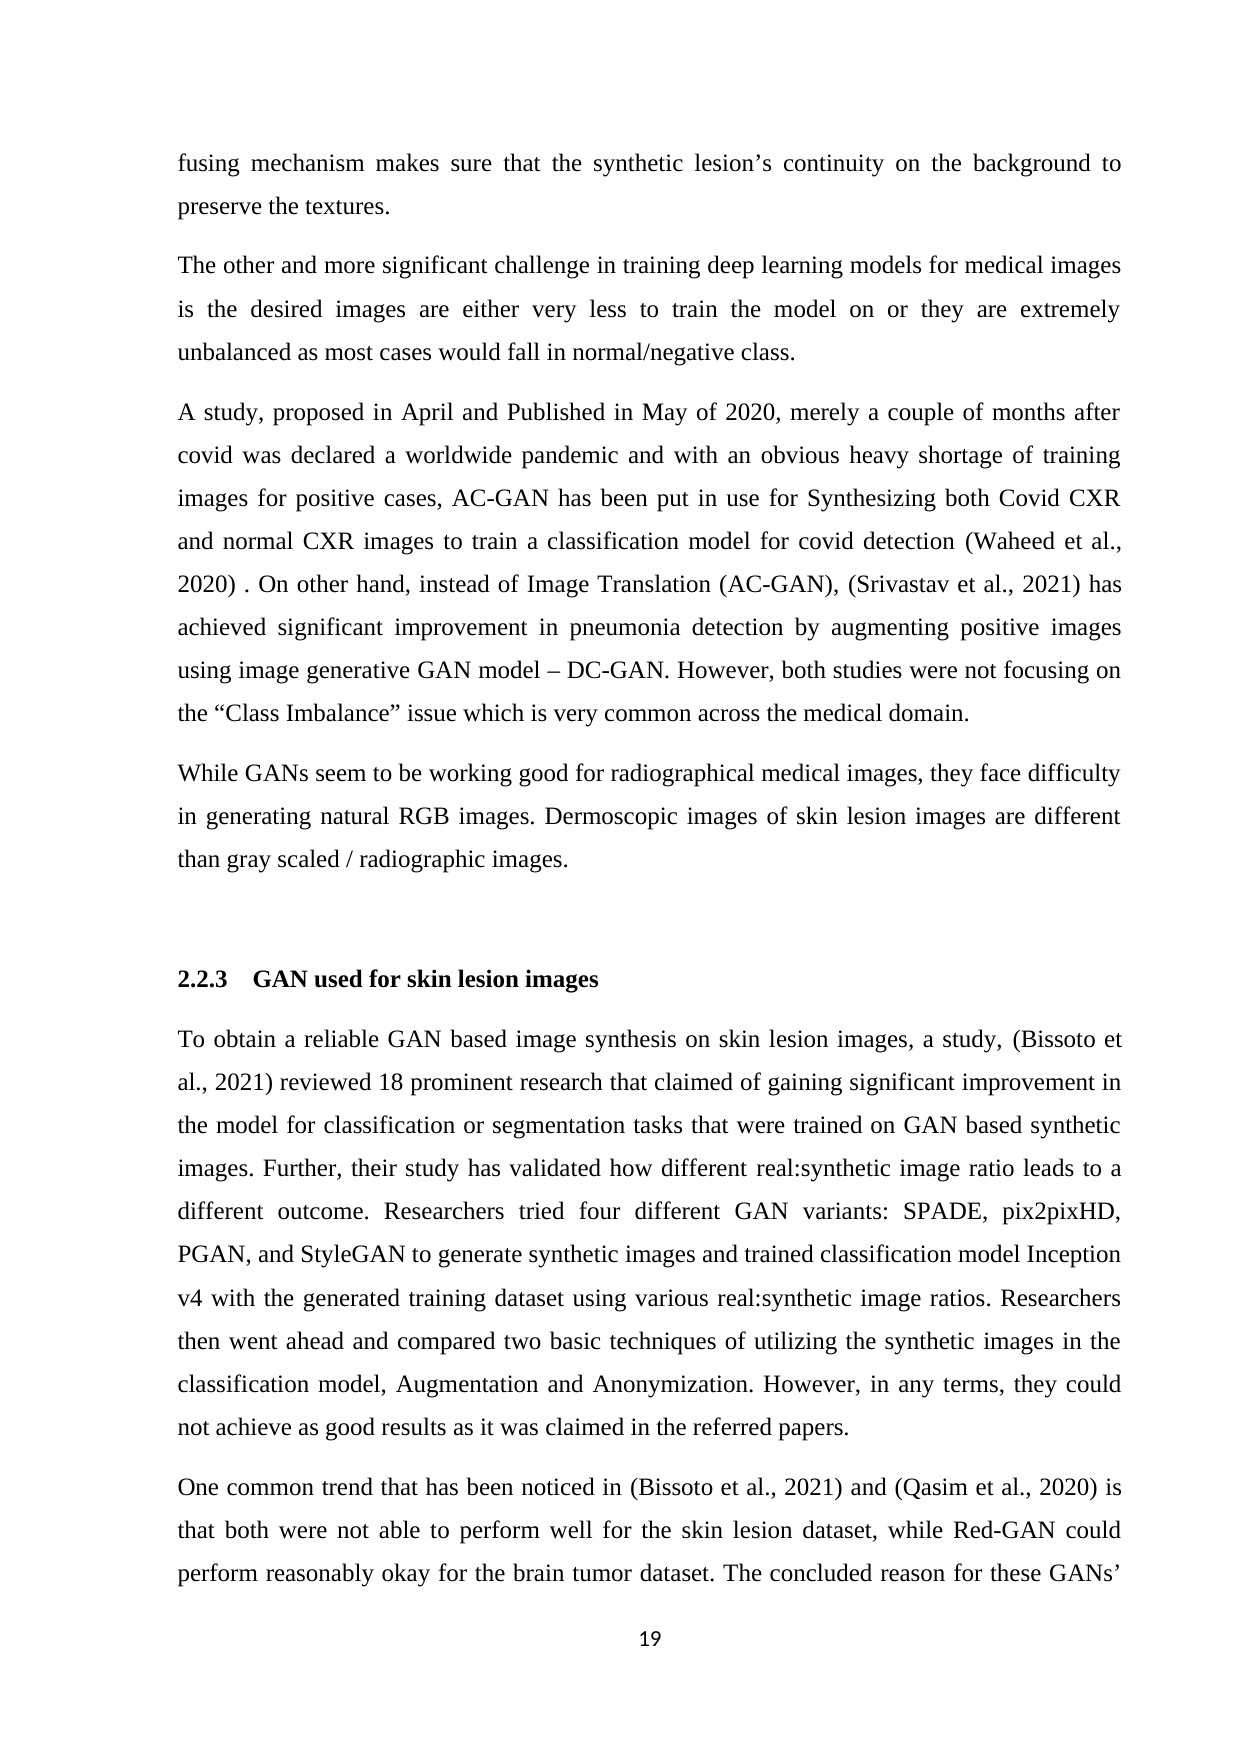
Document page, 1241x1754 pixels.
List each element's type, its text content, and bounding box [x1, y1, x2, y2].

text 2.2.3 GAN used for skin lesion images [177, 964, 1122, 993]
text A study, proposed in April and Published in May of 2020, merely a couple of months after covid was declared a worldwide pandemic and with an obvious heavy shortage of training images for positive cases, AC-GAN has been put in use for Synthesizing both Covid CXR and normal CXR images to train a classification model for covid detection . On other hand, instead of Image Translation (AC-GAN), has achieved significant improvement in pneumonia detection by augmenting positive images using image generative GAN model – DC-GAN. However, both studies were not focusing on the “Class Imbalance” issue which is very common across the medical domain. [177, 397, 1122, 727]
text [177, 1472, 1122, 1587]
text The other and more significant challenge in training deep learning models for medical images is the desired images are either very less to train the model on or they are extremely unbalanced as most cases would fall in normal/negative class. [177, 251, 1122, 366]
text To obtain a reliable GAN based image synthesis on skin lesion images, a study, reviewed 18 prominent research that claimed of gaining significant improvement in the model for classification or segmentation tasks that were trained on GAN based synthetic images. Further, their study has validated how different real:synthetic image ratio leads to a different outcome. Researchers tried four different GAN variants: SPADE, pix2pixHD, PGAN, and StyleGAN to generate synthetic images and trained classification model Inception v4 with the generated training dataset using various real:synthetic image ratios. Researchers then went ahead and compared two basic techniques of utilizing the synthetic images in the classification model, Augmentation and Anonymization. However, in any terms, they could not achieve as good results as it was claimed in the referred papers. [177, 1024, 1122, 1441]
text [177, 148, 1122, 219]
text While GANs seem to be working good for radiographical medical images, they face difficulty in generating natural RGB images. Dermoscopic images of skin lesion images are different than gray scaled / radiographic images. [177, 758, 1122, 873]
